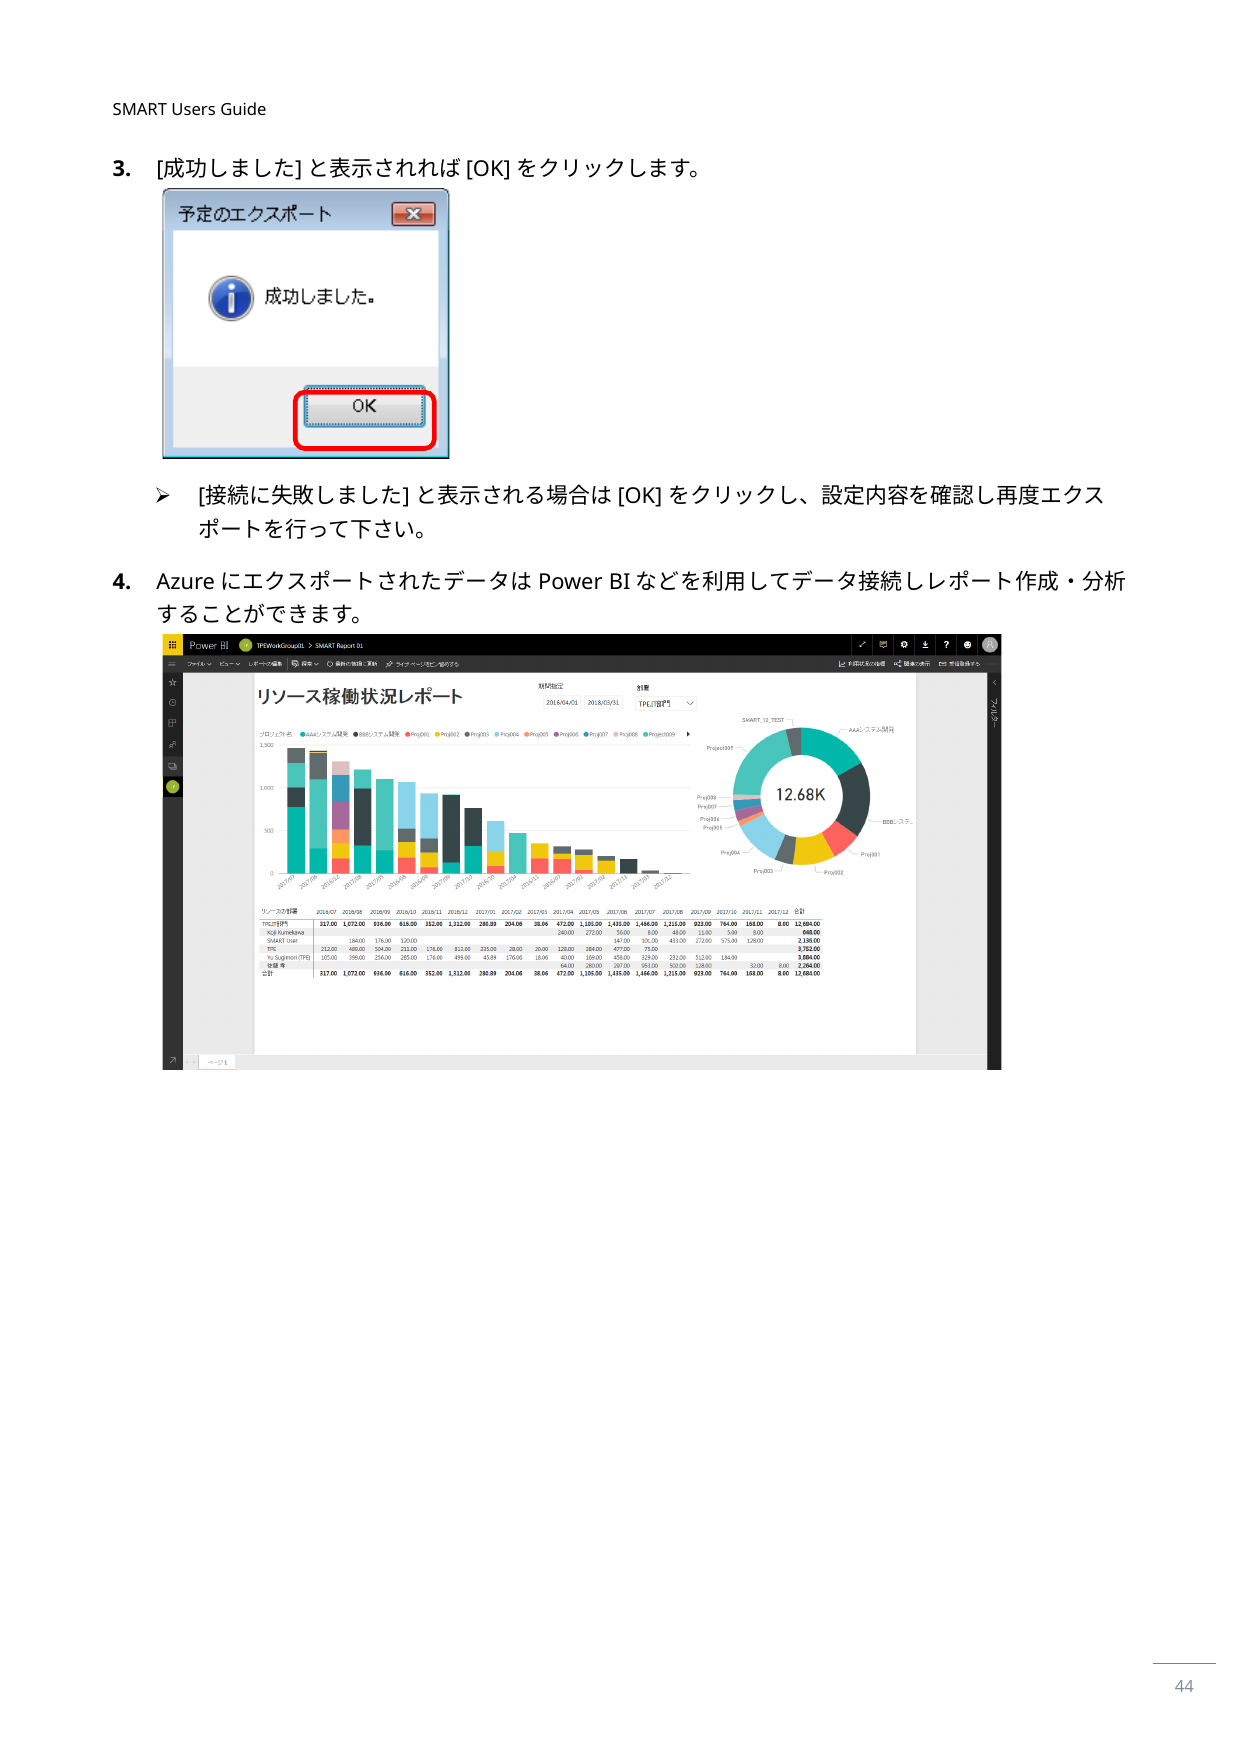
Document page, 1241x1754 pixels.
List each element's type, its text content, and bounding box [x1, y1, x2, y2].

text [成功しました] と表示されれば [OK] をクリックします。 [112, 150, 1128, 183]
picture [162, 634, 1002, 1070]
text [接続に失敗しました] と表示される場合は [OK] をクリックし、設定内容を確認し再度エクスポートを行って下さい。 [154, 477, 1106, 544]
picture [162, 188, 450, 459]
text AzureにエクスポートされたデータはPower BIなどを利用してデータ接続しレポート作成・分析することができます。 [112, 563, 1128, 629]
